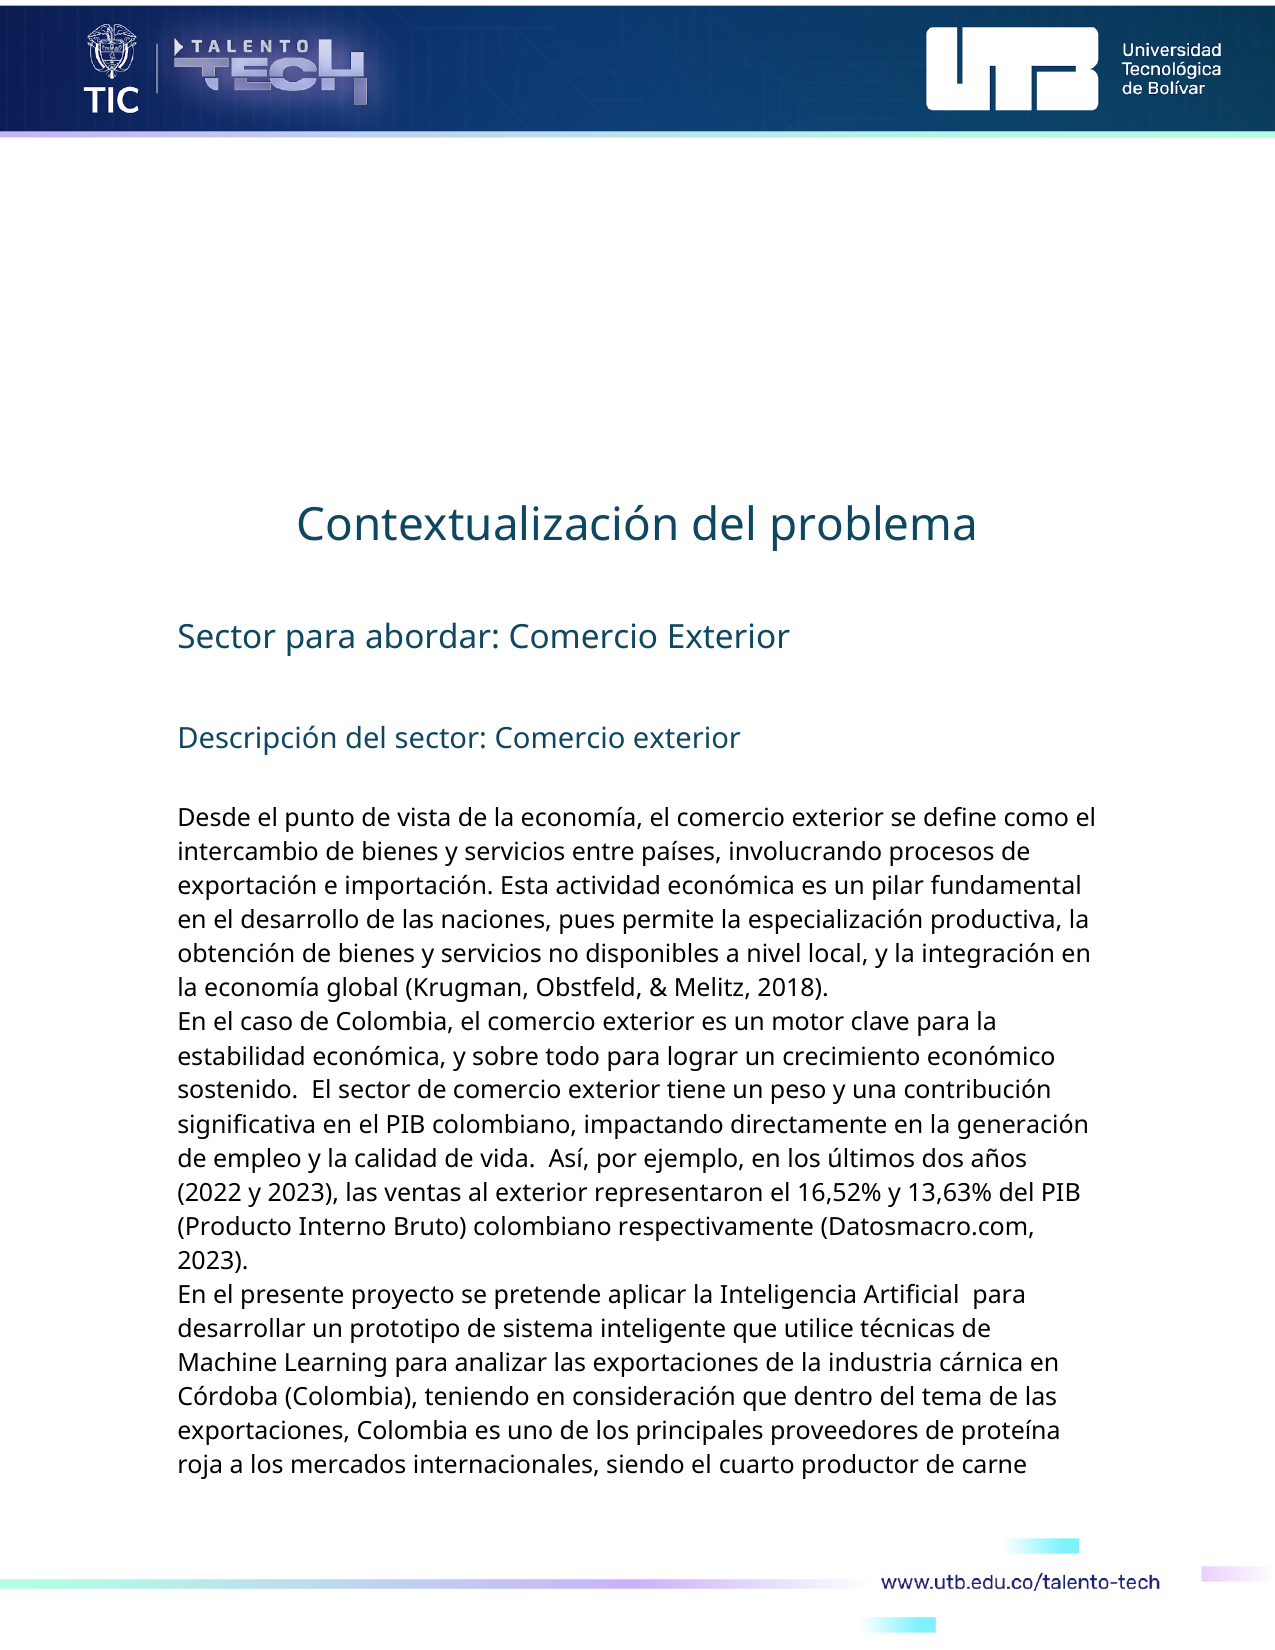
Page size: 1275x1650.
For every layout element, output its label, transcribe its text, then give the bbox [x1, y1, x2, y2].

text Desde el punto de vista de la economía, el comercio exterior se define como el intercambio de bienes y servicios entre países, involucrando procesos de exportación e importación. Esta actividad económica es un pilar fundamental en el desarrollo de las naciones, pues permite la especialización productiva, la obtención de bienes y servicios no disponibles a nivel local, y la integración en la economía global (Krugman, Obstfeld, & Melitz, 2018). [177, 800, 1098, 1004]
subtitle Sector para abordar: Comercio Exterior [177, 613, 1098, 658]
subtitle Contextualización del problema [177, 492, 1098, 554]
picture [0, 1517, 1270, 1642]
subtitle Descripción del sector: Comercio exterior [177, 718, 1098, 757]
picture [0, 0, 1275, 160]
text En el caso de Colombia, el comercio exterior es un motor clave para la estabilidad económica, y sobre todo para lograr un crecimiento económico sostenido. El sector de comercio exterior tiene un peso y una contribución significativa en el PIB colombiano, impactando directamente en la generación de empleo y la calidad de vida. Así, por ejemplo, en los últimos dos años (2022 y 2023), las ventas al exterior representaron el 16,52% y 13,63% del PIB (Producto Interno Bruto) colombiano respectivamente (Datosmacro.com, 2023). [177, 1004, 1098, 1277]
